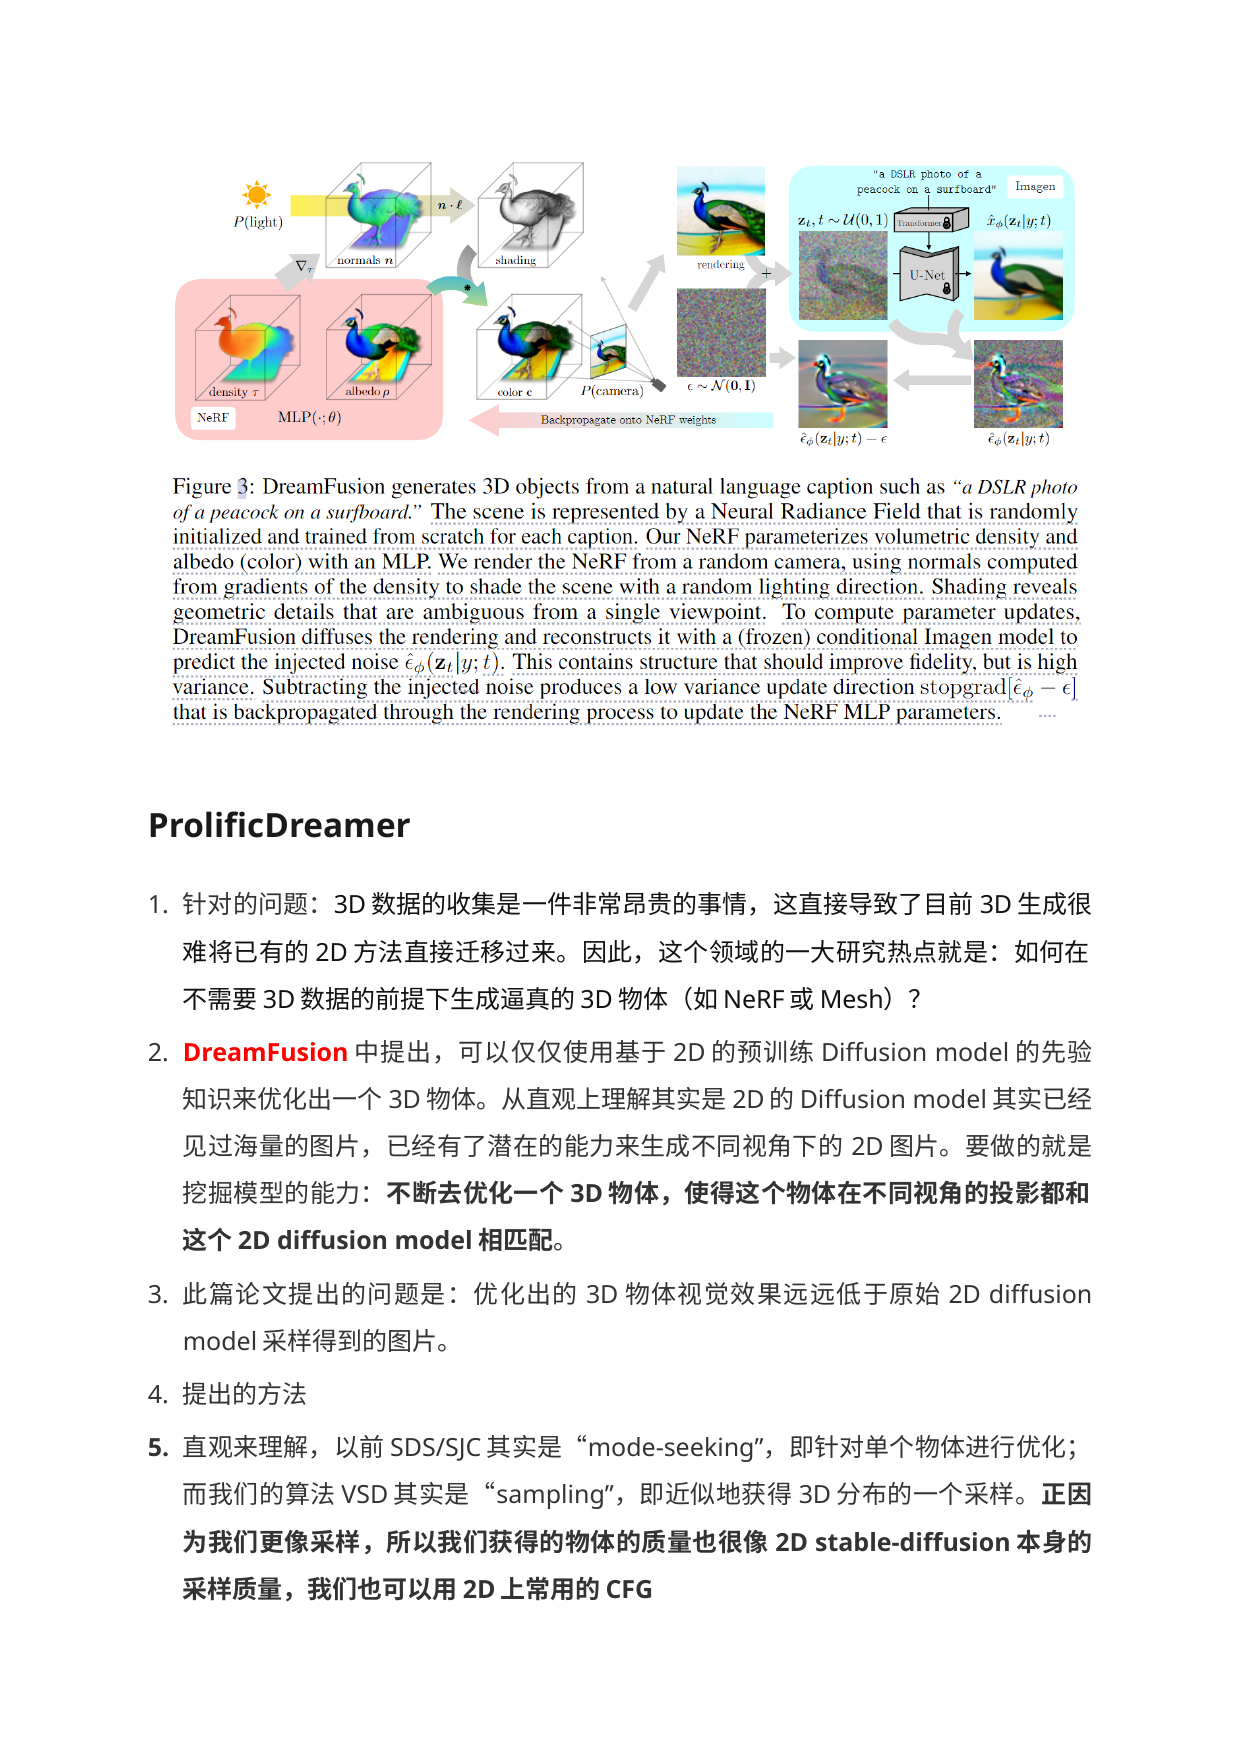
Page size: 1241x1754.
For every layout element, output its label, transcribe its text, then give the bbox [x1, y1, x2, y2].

subtitle ProlificDreamer [148, 801, 1093, 847]
list DreamFusion中提出，可以仅仅使用基于2D的预训练Diffusion model的先验知识来优化出一个3D物体。从直观上理解其实是2D的Diffusion model其实已经见过海量的图片，已经有了潜在的能力来生成不同视角下的2D图片。要做的就是挖掘模型的能力：不断去优化一个3D物体，使得这个物体在不同视角的投影都和这个2D diffusion model相匹配。 [148, 1032, 1093, 1257]
list 针对的问题：3D数据的收集是一件非常昂贵的事情，这直接导致了目前3D生成很难将已有的2D方法直接迁移过来。因此，这个领域的一大研究热点就是：如何在不需要3D数据的前提下生成逼真的3D物体（如NeRF或Mesh）？ [148, 885, 1093, 1015]
list 提出的方法 [148, 1374, 1093, 1411]
list 直观来理解，以前SDS/SJC其实是“mode-seeking”，即针对单个物体进行优化；而我们的算法VSD其实是“sampling”，即近似地获得3D分布的一个采样。正因为我们更像采样，所以我们获得的物体的质量也很像2D stable-diffusion本身的采样质量，我们也可以用2D上常用的CFG [148, 1428, 1093, 1605]
list 此篇论文提出的问题是：优化出的3D物体视觉效果远远低于原始2D diffusion model采样得到的图片。 [148, 1274, 1093, 1357]
picture [147, 141, 1093, 739]
